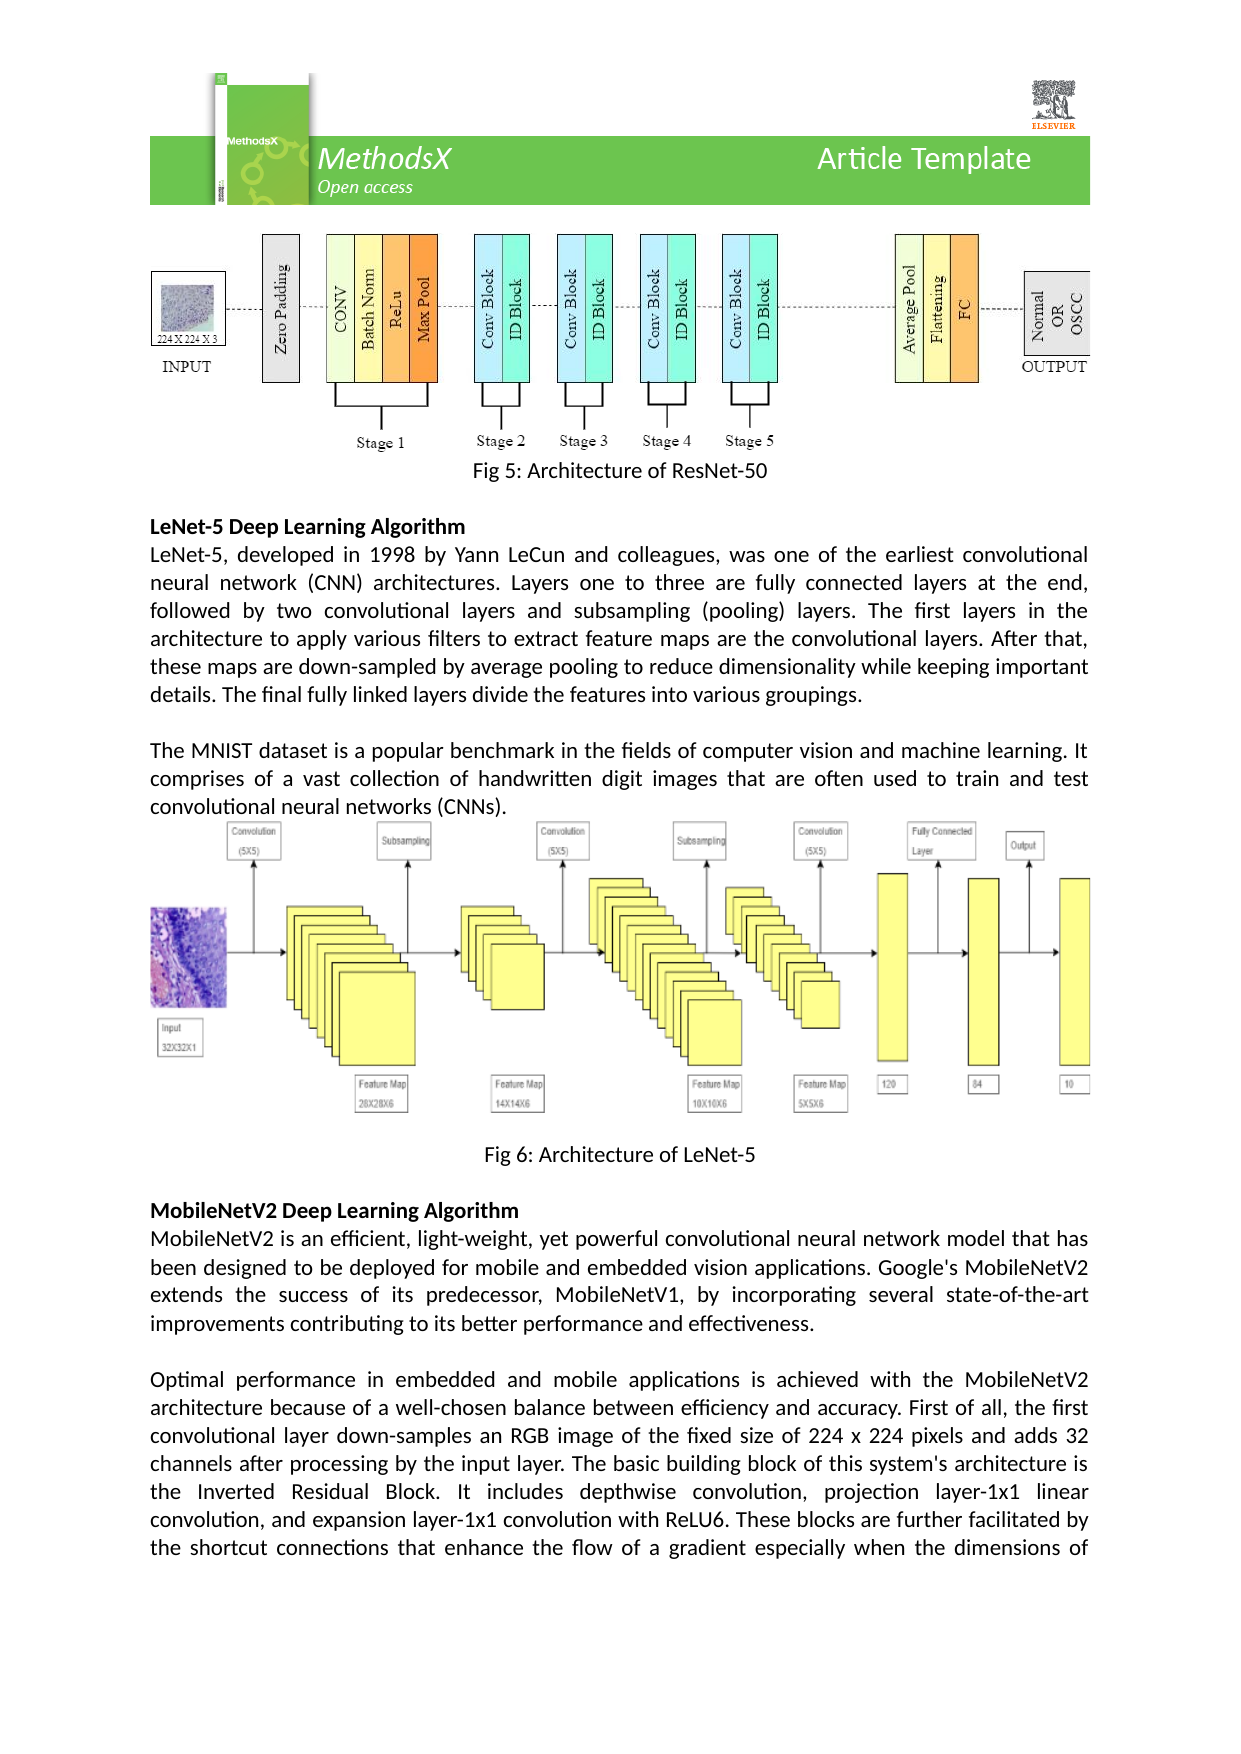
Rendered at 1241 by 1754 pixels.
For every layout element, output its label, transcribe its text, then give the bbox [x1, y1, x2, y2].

text Fig 5: Architecture of ResNet-50 [150, 456, 1090, 484]
picture [150, 73, 1091, 205]
text Fig 6: Architecture of LeNet-5 [150, 1141, 1090, 1168]
text The MNIST dataset is a popular benchmark in the fields of computer vision and machine learning. It comprises of a vast collection of handwritten digit images that are often used to train and test convolutional neural networks (CNNs). [150, 736, 1090, 820]
text MobileNetV2 Deep Learning Algorithm [150, 1197, 1090, 1224]
picture [150, 232, 1091, 456]
text LeNet-5, developed in 1998 by Yann LeCun and colleagues, was one of the earliest convolutional neural network (CNN) architectures. Layers one to three are fully connected layers at the end, followed by two convolutional layers and subsampling (pooling) layers. The first layers in the architecture to apply various filters to extract feature maps are the convolutional layers. After that, these maps are down-sampled by average pooling to reduce dimensionality while keeping important details. The final fully linked layers divide the features into various groupings. [150, 540, 1090, 708]
picture [150, 820, 1091, 1113]
text MobileNetV2 is an efficient, light-weight, yet powerful convolutional neural network model that has been designed to be deployed for mobile and embedded vision applications. Google's MobileNetV2 extends the success of its predecessor, MobileNetV1, by incorporating several state-of-the-art improvements contributing to its better performance and effectiveness. [150, 1224, 1090, 1337]
text LeNet-5 Deep Learning Algorithm [150, 512, 1090, 540]
